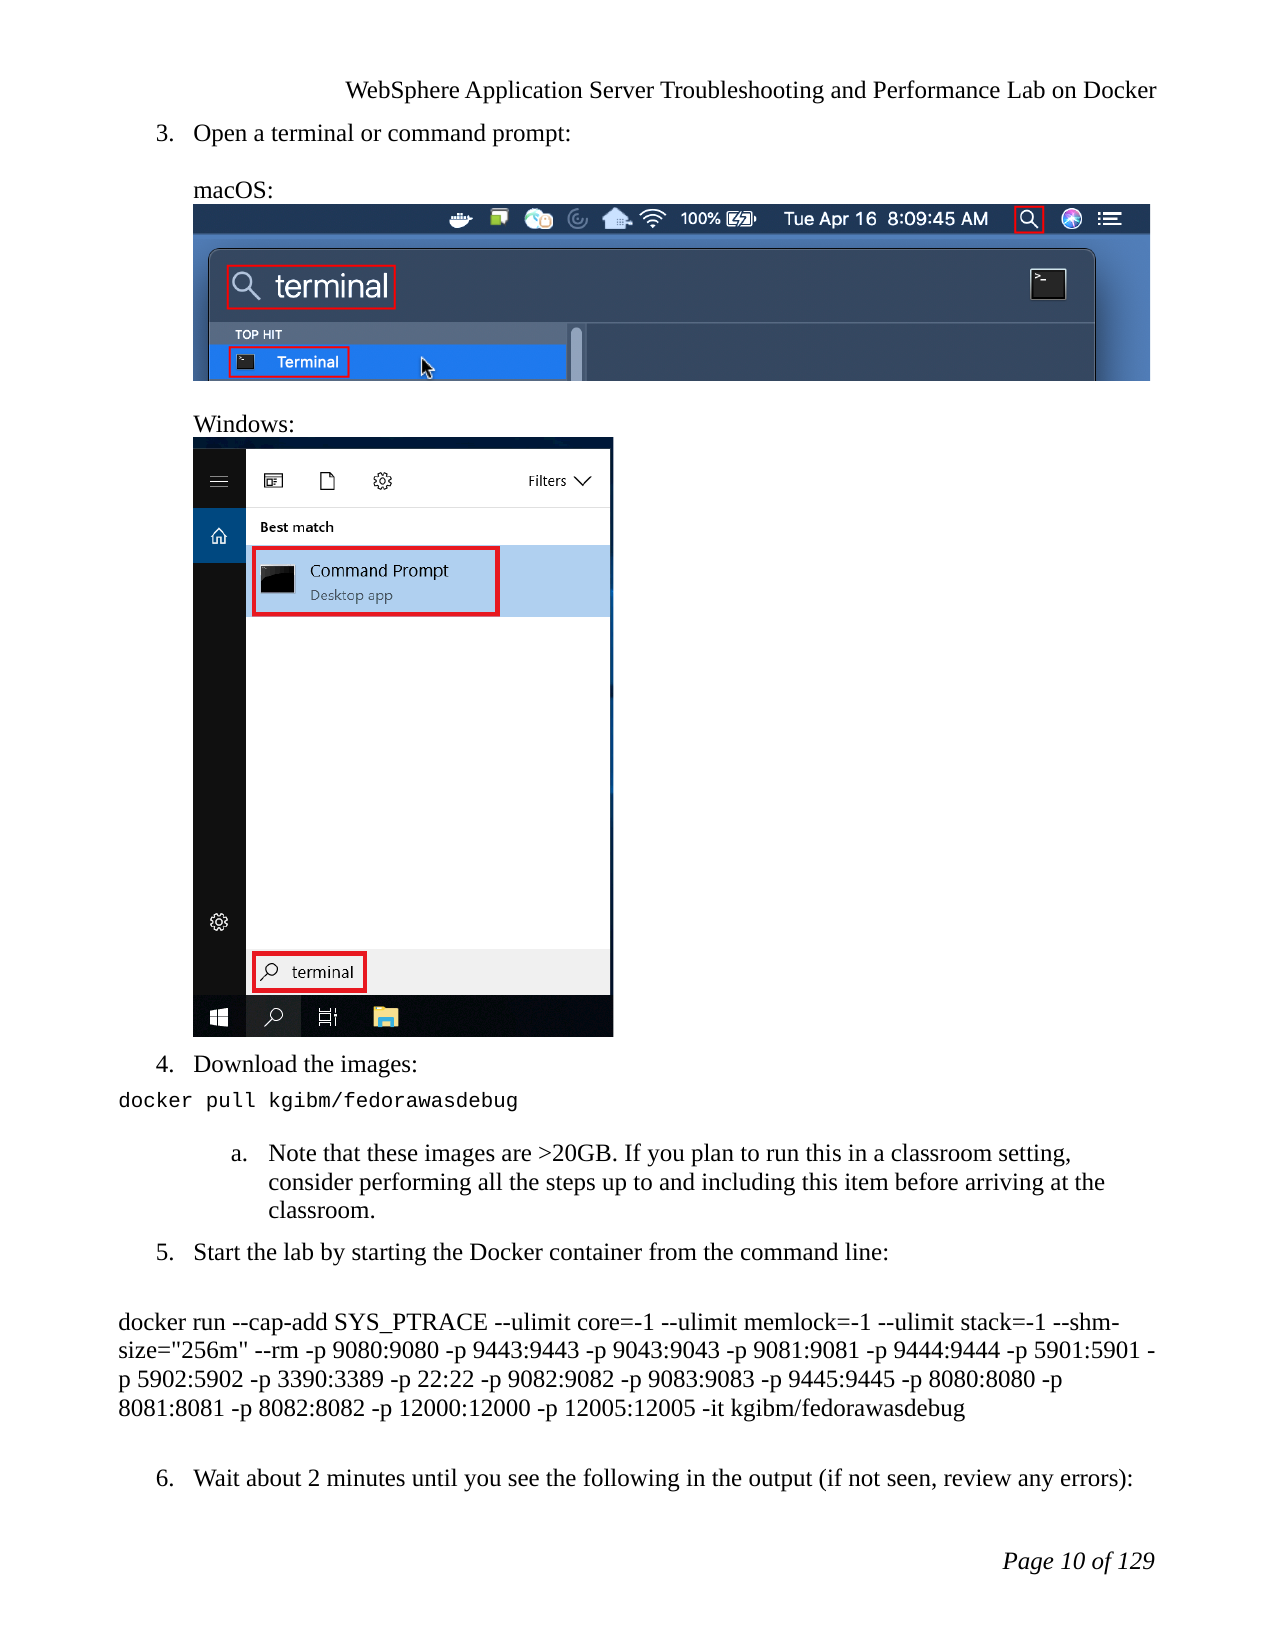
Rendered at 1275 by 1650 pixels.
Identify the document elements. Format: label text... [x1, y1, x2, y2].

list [156, 1463, 1157, 1520]
text docker pull kgibm/fedorawasdebug [118, 1091, 1157, 1138]
list Note that these images are >20GB. If you plan to run this in a classroom setting, consider performing all the steps up to and including this item before arriving at the classroom. [231, 1138, 1157, 1224]
picture [193, 204, 1150, 381]
list Download the images: [156, 1049, 1157, 1078]
text docker run --cap-add SYS_PTRACE --ulimit core=-1 --ulimit memlock=-1 --ulimit stack=-1 --shm-size="256m" --rm -p 9080:9080 -p 9443:9443 -p 9043:9043 -p 9081:9081 -p 9444:9444 -p 5901:5901 -p 5902:5902 -p 3390:3389 -p 22:22 -p 9082:9082 -p 9083:9083 -p 9445:9445 -p 8080:8080 -p 8081:8081 -p 8082:8082 -p 12000:12000 -p 12005:12005 -it kgibm/fedorawasdebug [118, 1307, 1157, 1422]
list Start the lab by starting the Docker container from the command line: [156, 1237, 1157, 1294]
picture [193, 437, 614, 1037]
